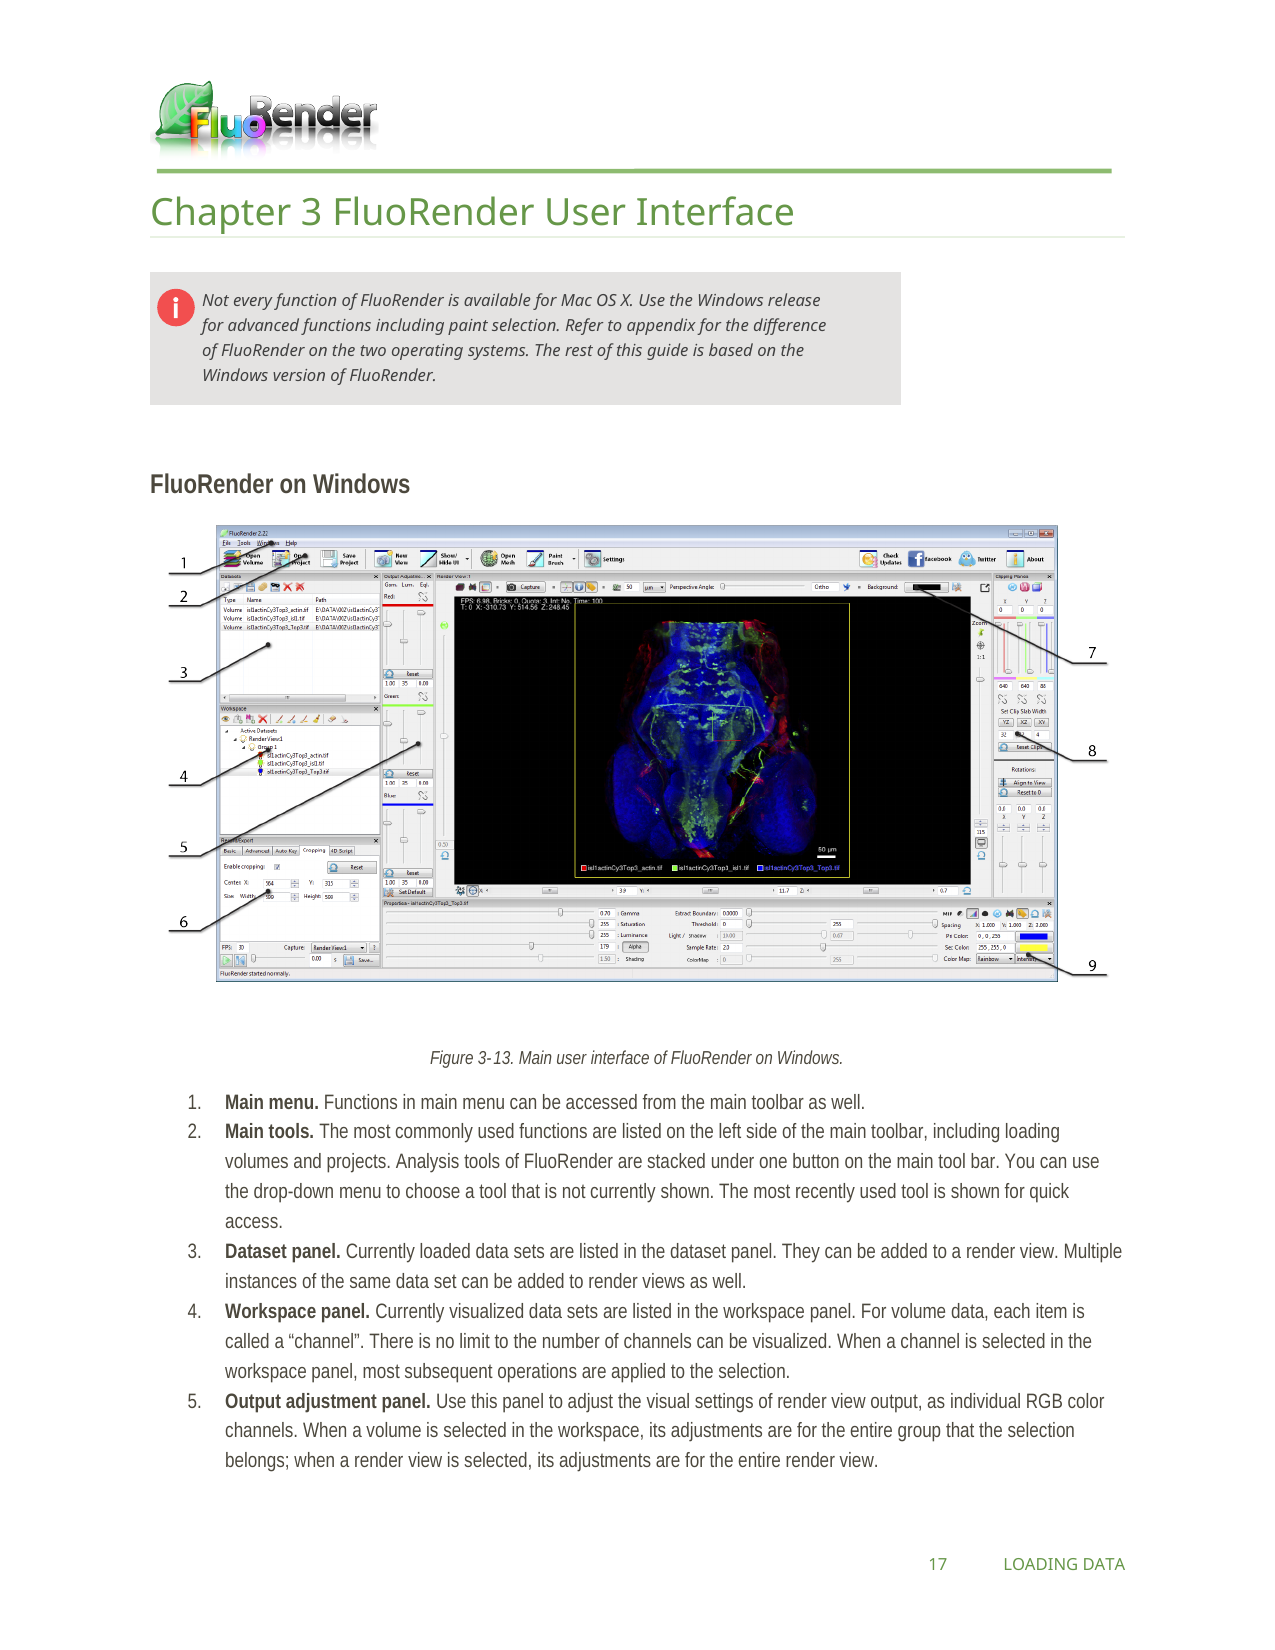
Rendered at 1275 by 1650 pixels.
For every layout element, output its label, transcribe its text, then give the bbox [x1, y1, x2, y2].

list Dataset panel. Currently loaded data sets are listed in the dataset panel. They can be added to a render view. Multiple instances of the same data set can be added to render views as well. [187, 1239, 1125, 1293]
picture [165, 511, 1111, 1008]
subtitle FluoRender on Windows [150, 468, 1125, 499]
table_header [150, 272, 202, 405]
list Workspace panel. Currently visualized data sets are listed in the workspace panel. For volume data, each item is called a “channel”. There is no limit to the number of channels can be visualized. When a channel is selected in the workspace panel, most subsequent operations are applied to the selection. [187, 1299, 1125, 1383]
picture [150, 75, 379, 162]
list Main tools. The most commonly used functions are listed on the left side of the main toolbar, including loading volumes and projects. Analysis tools of FluoRender are stacked under one button on the main tool bar. You can use the drop-down menu to choose a tool that is not currently shown. The most recently used tool is shown for quick access. [187, 1119, 1125, 1233]
subtitle FluoRender User Interface [150, 185, 1125, 236]
table_header Not every function of FluoRender is available for Mac OS X. Use the Windows release for advanced functions including paint selection. Refer to appendix for the difference of FluoRender on the two operating systems. The rest of this guide is based on the Windows version of FluoRender. [202, 272, 901, 405]
list Main menu. Functions in main menu can be accessed from the main toolbar as well. [187, 1089, 1125, 1113]
list Output adjustment panel. Use this panel to adjust the visual settings of render view output, as individual RGB color channels. When a volume is selected in the workspace, its adjustments are for the entire group that the selection belongs; when a render view is selected, its adjustments are for the entire render view. [187, 1388, 1125, 1472]
